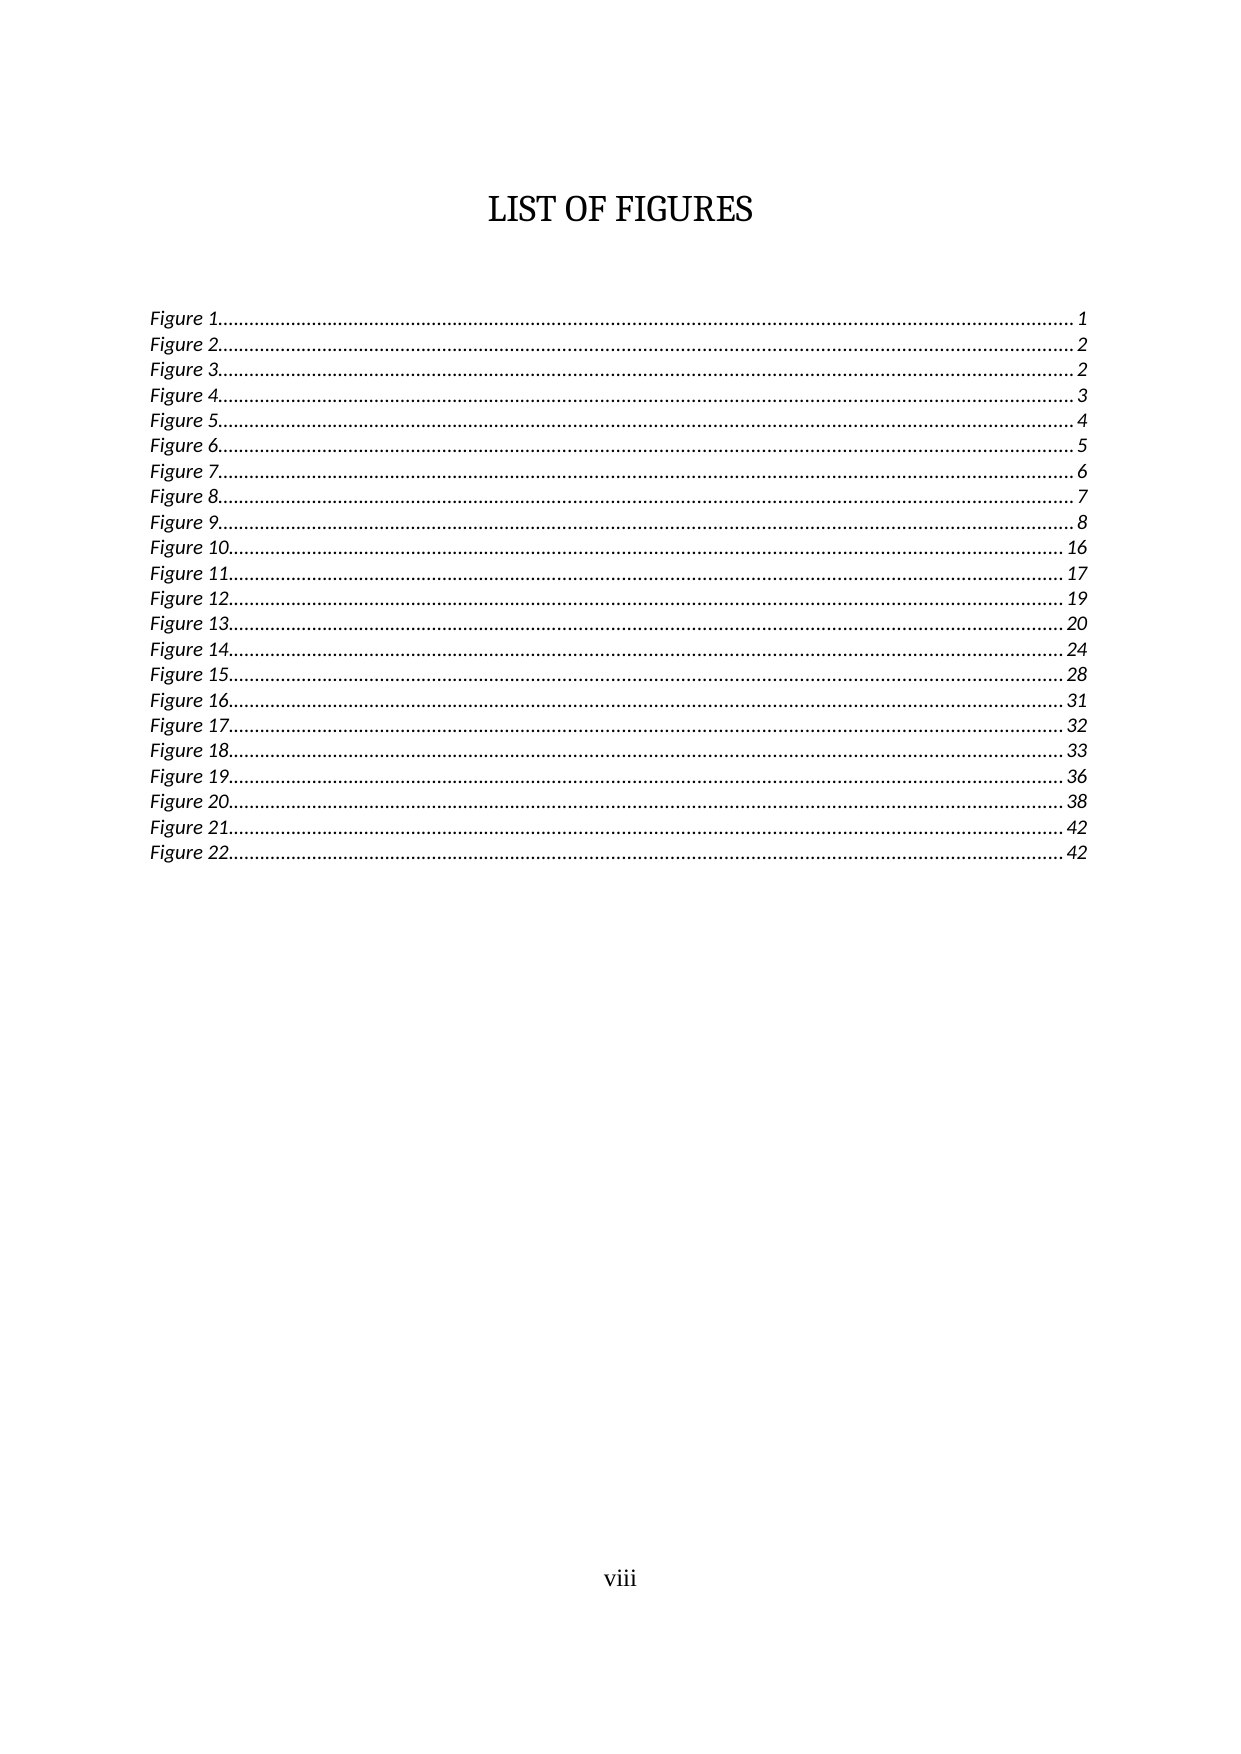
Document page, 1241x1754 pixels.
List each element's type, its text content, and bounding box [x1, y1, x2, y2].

text Figure 12 19 [150, 585, 1090, 611]
text Figure 7 6 [150, 458, 1090, 483]
text Figure 19 36 [150, 763, 1090, 788]
text Figure 16 31 [150, 687, 1090, 712]
subtitle LIST OF FIGURES [150, 187, 1090, 231]
text Figure 21 42 [150, 814, 1090, 839]
text Figure 18 33 [150, 738, 1090, 763]
text Figure 2 2 [150, 331, 1090, 356]
text Figure 5 4 [150, 407, 1090, 433]
text Figure 20 38 [150, 788, 1090, 814]
text Figure 10 16 [150, 534, 1090, 560]
text Figure 15 28 [150, 661, 1090, 687]
text Figure 8 7 [150, 483, 1090, 509]
text Figure 22 42 [150, 839, 1090, 865]
text Figure 6 5 [150, 433, 1090, 458]
text Figure 13 20 [150, 611, 1090, 636]
text Figure 3 2 [150, 356, 1090, 382]
text Figure 11 17 [150, 560, 1090, 585]
text Figure 4 3 [150, 382, 1090, 407]
text Figure 1 1 [150, 306, 1090, 331]
text Figure 14 24 [150, 636, 1090, 661]
text Figure 17 32 [150, 712, 1090, 738]
text Figure 9 8 [150, 509, 1090, 534]
